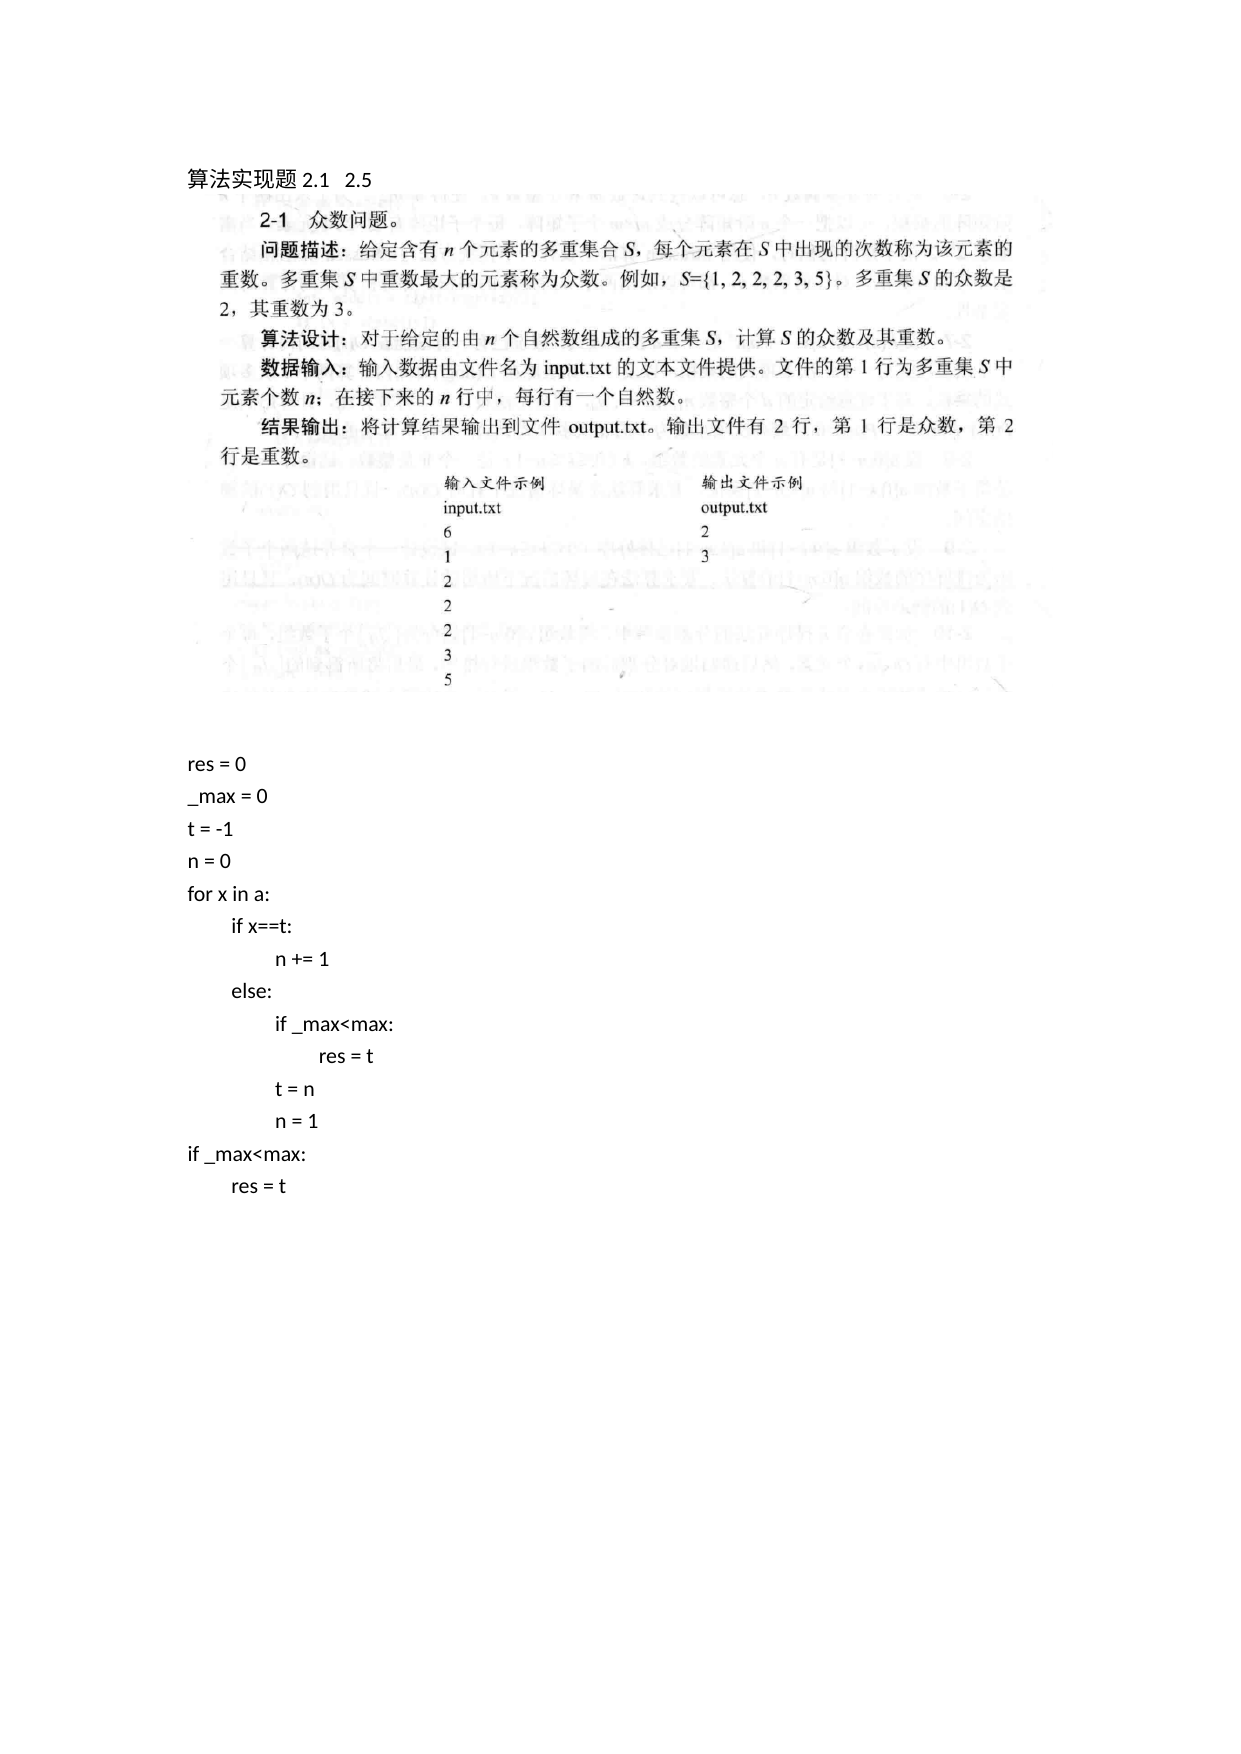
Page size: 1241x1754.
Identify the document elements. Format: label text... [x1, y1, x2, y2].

text t = n [187, 1072, 1053, 1104]
text if _max<max: [187, 1137, 1053, 1169]
text _max = 0 [187, 779, 1053, 812]
text res = 0 [187, 747, 1053, 779]
text res = t [187, 1169, 1053, 1202]
text n += 1 [187, 942, 1053, 974]
text if _max<max: [187, 1007, 1053, 1039]
text t = -1 [187, 812, 1053, 844]
text res = t [187, 1039, 1053, 1072]
text else: [187, 974, 1053, 1007]
text for x in a: [187, 877, 1053, 909]
picture [187, 194, 1053, 692]
text n = 0 [187, 844, 1053, 877]
text 算法实现题 2.1 2.5 [187, 162, 1053, 194]
text if x==t: [187, 909, 1053, 942]
text n = 1 [187, 1104, 1053, 1137]
